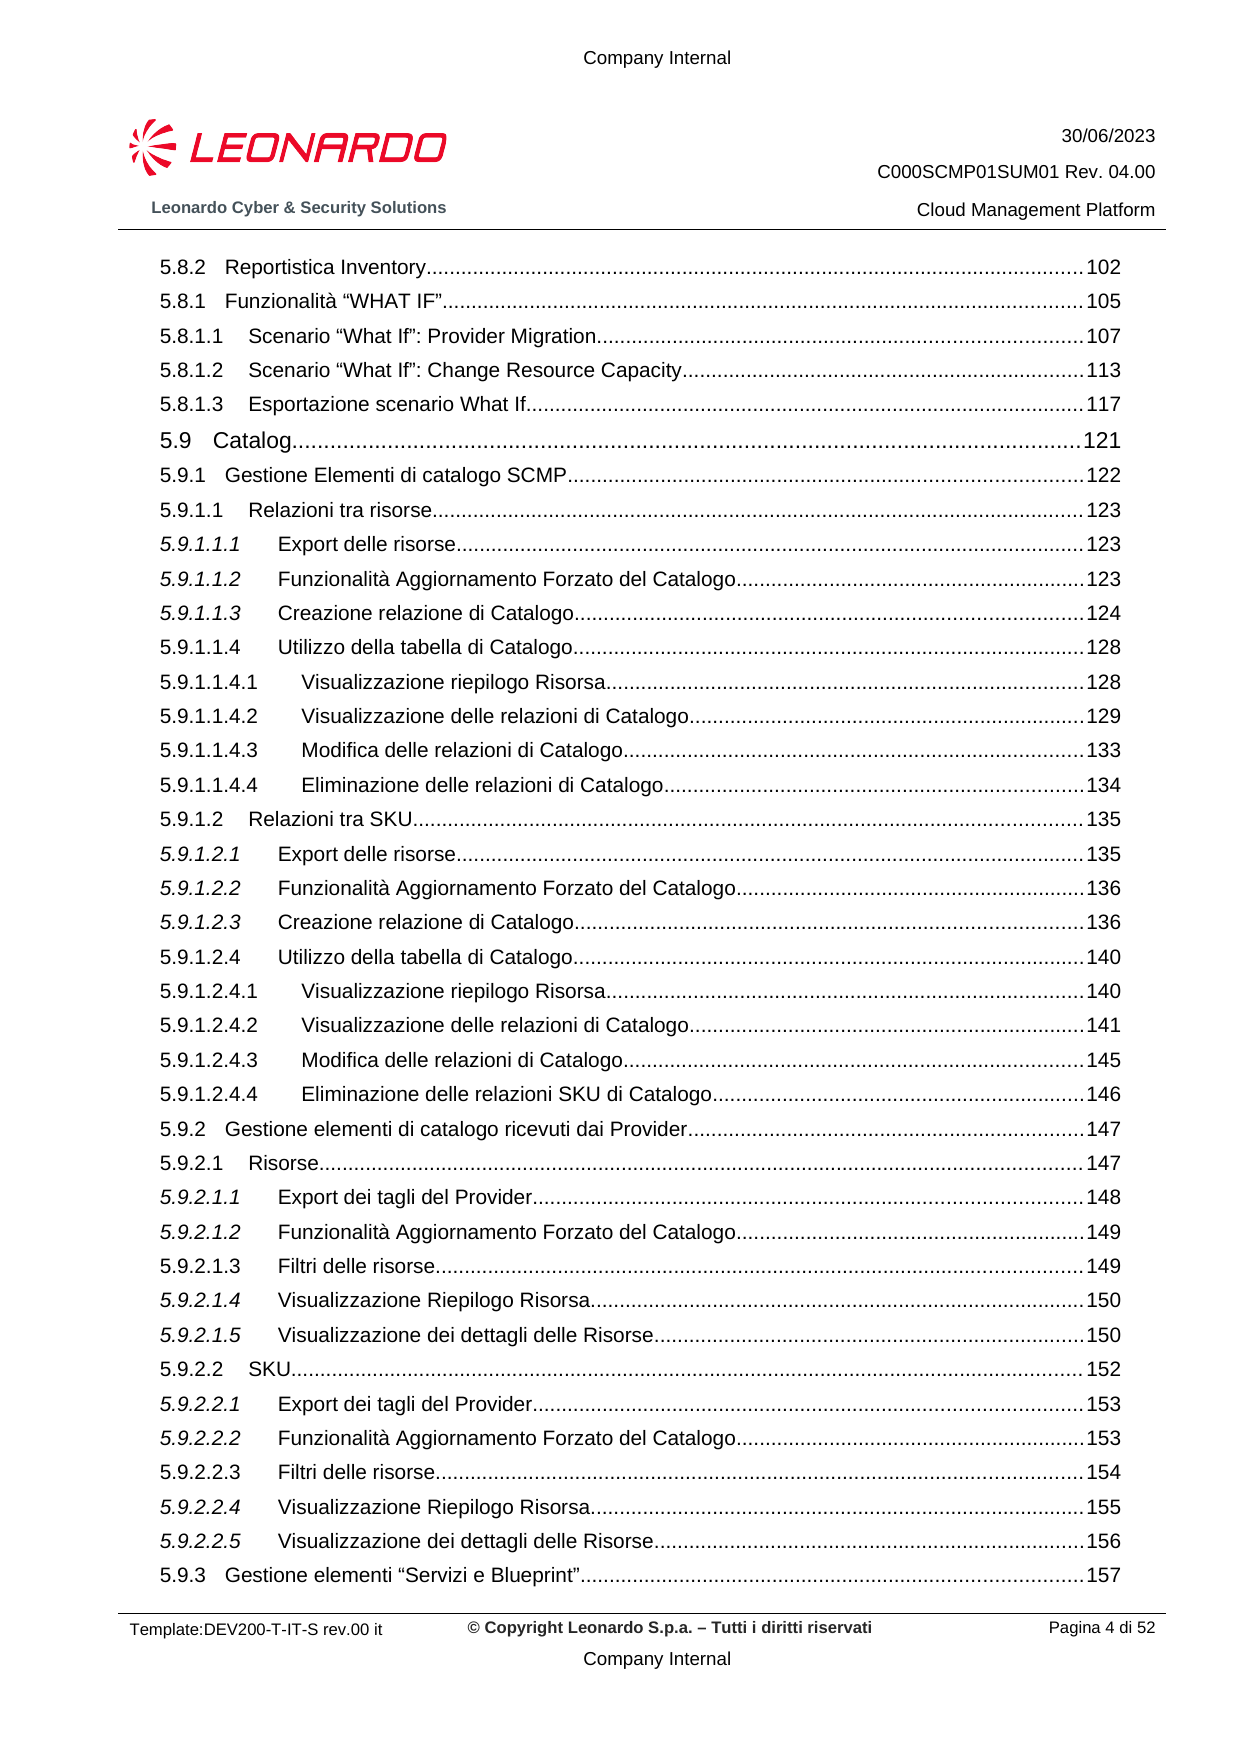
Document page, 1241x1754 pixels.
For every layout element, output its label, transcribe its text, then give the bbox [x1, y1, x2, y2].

text 5.9.1.2.1 Export delle risorse 135 [159, 841, 1093, 865]
text 5.9.1.1.4 Utilizzo della tabella di Catalogo 128 [159, 635, 1093, 659]
picture [129, 119, 447, 176]
text 5.9.1.1.4.1 Visualizzazione riepilogo Risorsa 128 [159, 669, 1093, 693]
text 5.9.2.2.5 Visualizzazione dei dettagli delle Risorse 156 [159, 1529, 1093, 1553]
text 5.9.2.2.1 Export dei tagli del Provider 153 [159, 1391, 1093, 1415]
text 5.9.1.2.4.1 Visualizzazione riepilogo Risorsa 140 [159, 979, 1093, 1003]
text 5.9.2.1.3 Filtri delle risorse 149 [159, 1254, 1093, 1278]
text 5.9.2.1.4 Visualizzazione Riepilogo Risorsa 150 [159, 1288, 1093, 1312]
text 5.9.2.1.5 Visualizzazione dei dettagli delle Risorse 150 [159, 1323, 1093, 1347]
text 5.9.2.2.3 Filtri delle risorse 154 [159, 1460, 1093, 1484]
text 5.9.2.1.1 Export dei tagli del Provider 148 [159, 1185, 1093, 1209]
text 5.9.1.2.4.4 Eliminazione delle relazioni SKU di Catalogo 146 [159, 1082, 1093, 1106]
text 5.8.1.3 Esportazione scenario What If 117 [159, 392, 1093, 416]
text 5.9.2 Gestione elementi di catalogo ricevuti dai Provider 147 [159, 1116, 1093, 1140]
text 5.9.1.1 Relazioni tra risorse 123 [159, 498, 1093, 522]
text 5.9.1.1.1 Export delle risorse 123 [159, 532, 1093, 556]
text 5.9.1.1.4.3 Modifica delle relazioni di Catalogo 133 [159, 738, 1093, 762]
text 5.9.1.2.4.2 Visualizzazione delle relazioni di Catalogo 141 [159, 1013, 1093, 1037]
text 5.9.1.2.4.3 Modifica delle relazioni di Catalogo 145 [159, 1048, 1093, 1072]
text 5.8.1.2 Scenario “What If”: Change Resource Capacity 113 [159, 358, 1093, 382]
text 5.9.1.1.3 Creazione relazione di Catalogo 124 [159, 601, 1093, 625]
text 5.9.1.2.2 Funzionalità Aggiornamento Forzato del Catalogo 136 [159, 876, 1093, 900]
text 5.9.1.2.4 Utilizzo della tabella di Catalogo 140 [159, 944, 1093, 968]
text 5.8.1.1 Scenario “What If”: Provider Migration 107 [159, 323, 1093, 347]
text 5.9 Catalog 121 [159, 427, 1093, 453]
text 5.9.1.1.4.4 Eliminazione delle relazioni di Catalogo 134 [159, 773, 1093, 797]
text 5.9.1.1.4.2 Visualizzazione delle relazioni di Catalogo 129 [159, 704, 1093, 728]
text 5.9.2.2 SKU 152 [159, 1357, 1093, 1381]
text 5.9.2.1 Risorse 147 [159, 1151, 1093, 1175]
text 5.9.1.2.3 Creazione relazione di Catalogo 136 [159, 910, 1093, 934]
text 5.9.1.2 Relazioni tra SKU 135 [159, 807, 1093, 831]
text 5.8.2 Reportistica Inventory 102 [159, 255, 1093, 279]
text 5.9.1.1.2 Funzionalità Aggiornamento Forzato del Catalogo 123 [159, 566, 1093, 590]
text 5.9.2.2.2 Funzionalità Aggiornamento Forzato del Catalogo 153 [159, 1426, 1093, 1450]
text 5.8.1 Funzionalità “WHAT IF” 105 [159, 289, 1093, 313]
text 5.9.1 Gestione Elementi di catalogo SCMP 122 [159, 463, 1093, 487]
text 5.9.3 Gestione elementi “Servizi e Blueprint” 157 [159, 1563, 1093, 1587]
text 5.9.2.2.4 Visualizzazione Riepilogo Risorsa 155 [159, 1494, 1093, 1518]
text 5.9.2.1.2 Funzionalità Aggiornamento Forzato del Catalogo 149 [159, 1219, 1093, 1243]
